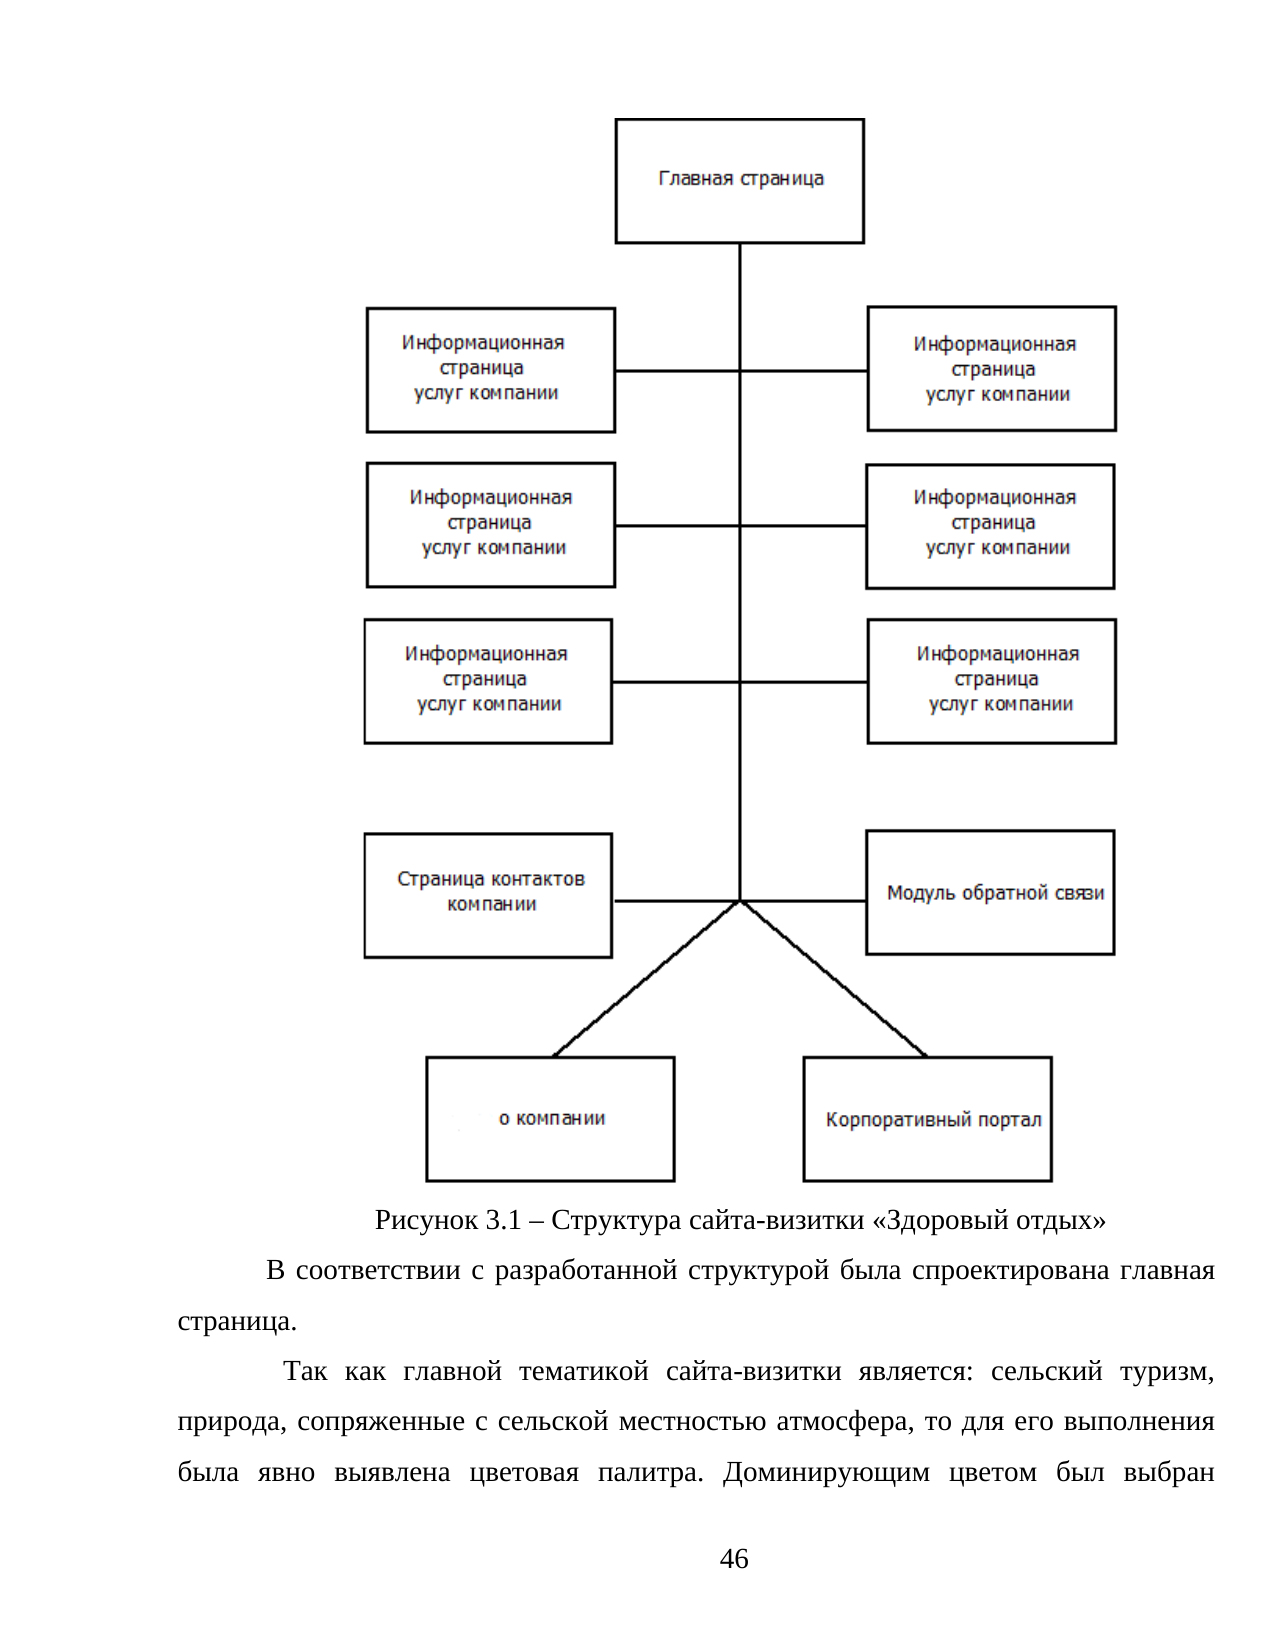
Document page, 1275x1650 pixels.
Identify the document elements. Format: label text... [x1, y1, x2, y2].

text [177, 1353, 1216, 1487]
text В соответствии с разработанной структурой была спроектирована главная страница. [177, 1252, 1216, 1336]
picture [363, 118, 1119, 1186]
text Рисунок 3.1 – Структура сайта-визитки «Здоровый отдых» [177, 1202, 1216, 1236]
